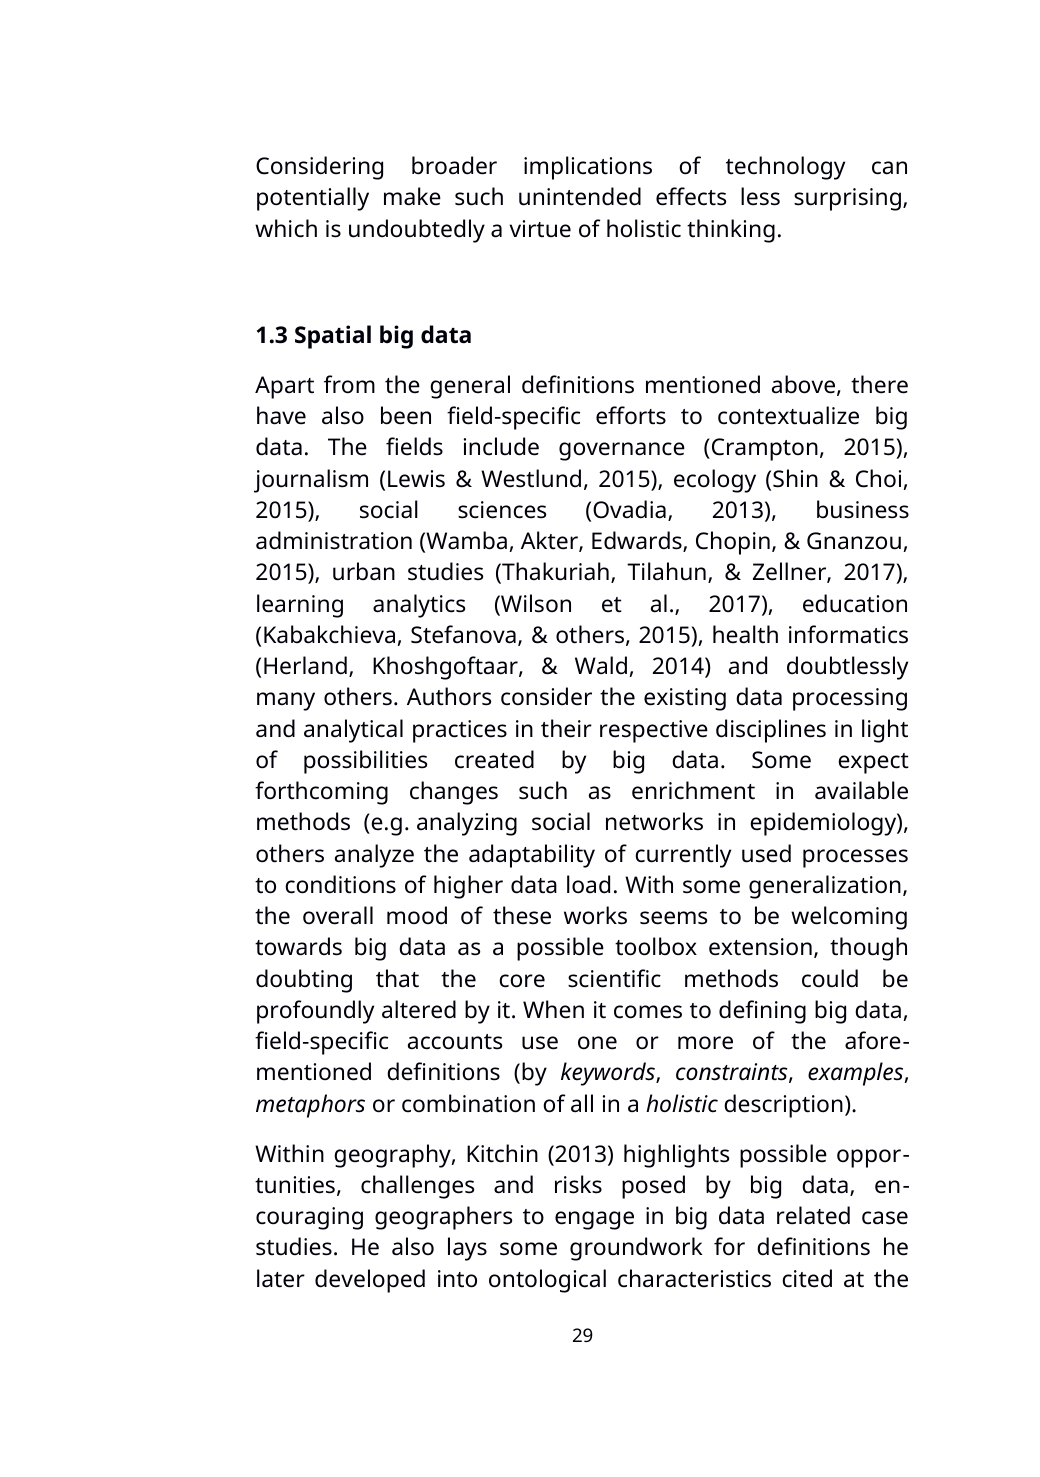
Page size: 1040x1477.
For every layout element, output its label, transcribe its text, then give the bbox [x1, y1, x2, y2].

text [255, 1137, 910, 1294]
subtitle 1.3 Spatial big data [255, 319, 910, 350]
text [255, 150, 910, 244]
text Apart from the general definitions mentioned above, there have also been field-specific efforts to contextualize big data. The fields include governance (Crampton, 2015), journalism (Lewis & Westlund, 2015), ecology (Shin & Choi, 2015), social sciences (Ovadia, 2013), business administration (Wamba, Akter, Edwards, Chopin, & Gnanzou, 2015), urban studies (Thakuriah, Tilahun, & Zellner, 2017), learning analytics (Wilson et al., 2017), education (Kabakchieva, Stefanova, & others, 2015), health informatics (Herland, Khoshgoftaar, & Wald, 2014) and doubtlessly many others. Authors consider the existing data processing and analytical practices in their respective disciplines in light of possibilities created by big data. Some expect forthcoming changes such as enrichment in available methods (e.g. analyzing social networks in epidemiology), others analyze the adaptability of currently used processes to conditions of higher data load. With some generalization, the overall mood of these works seems to be welcoming towards big data as a possible toolbox extension, though doubting that the core scientific methods could be profoundly altered by it. When it comes to defining big data, field-specific accounts use one or more of the aforementioned definitions (by keywords, constraints, examples, metaphors or combination of all in a holistic description). [255, 369, 910, 1119]
